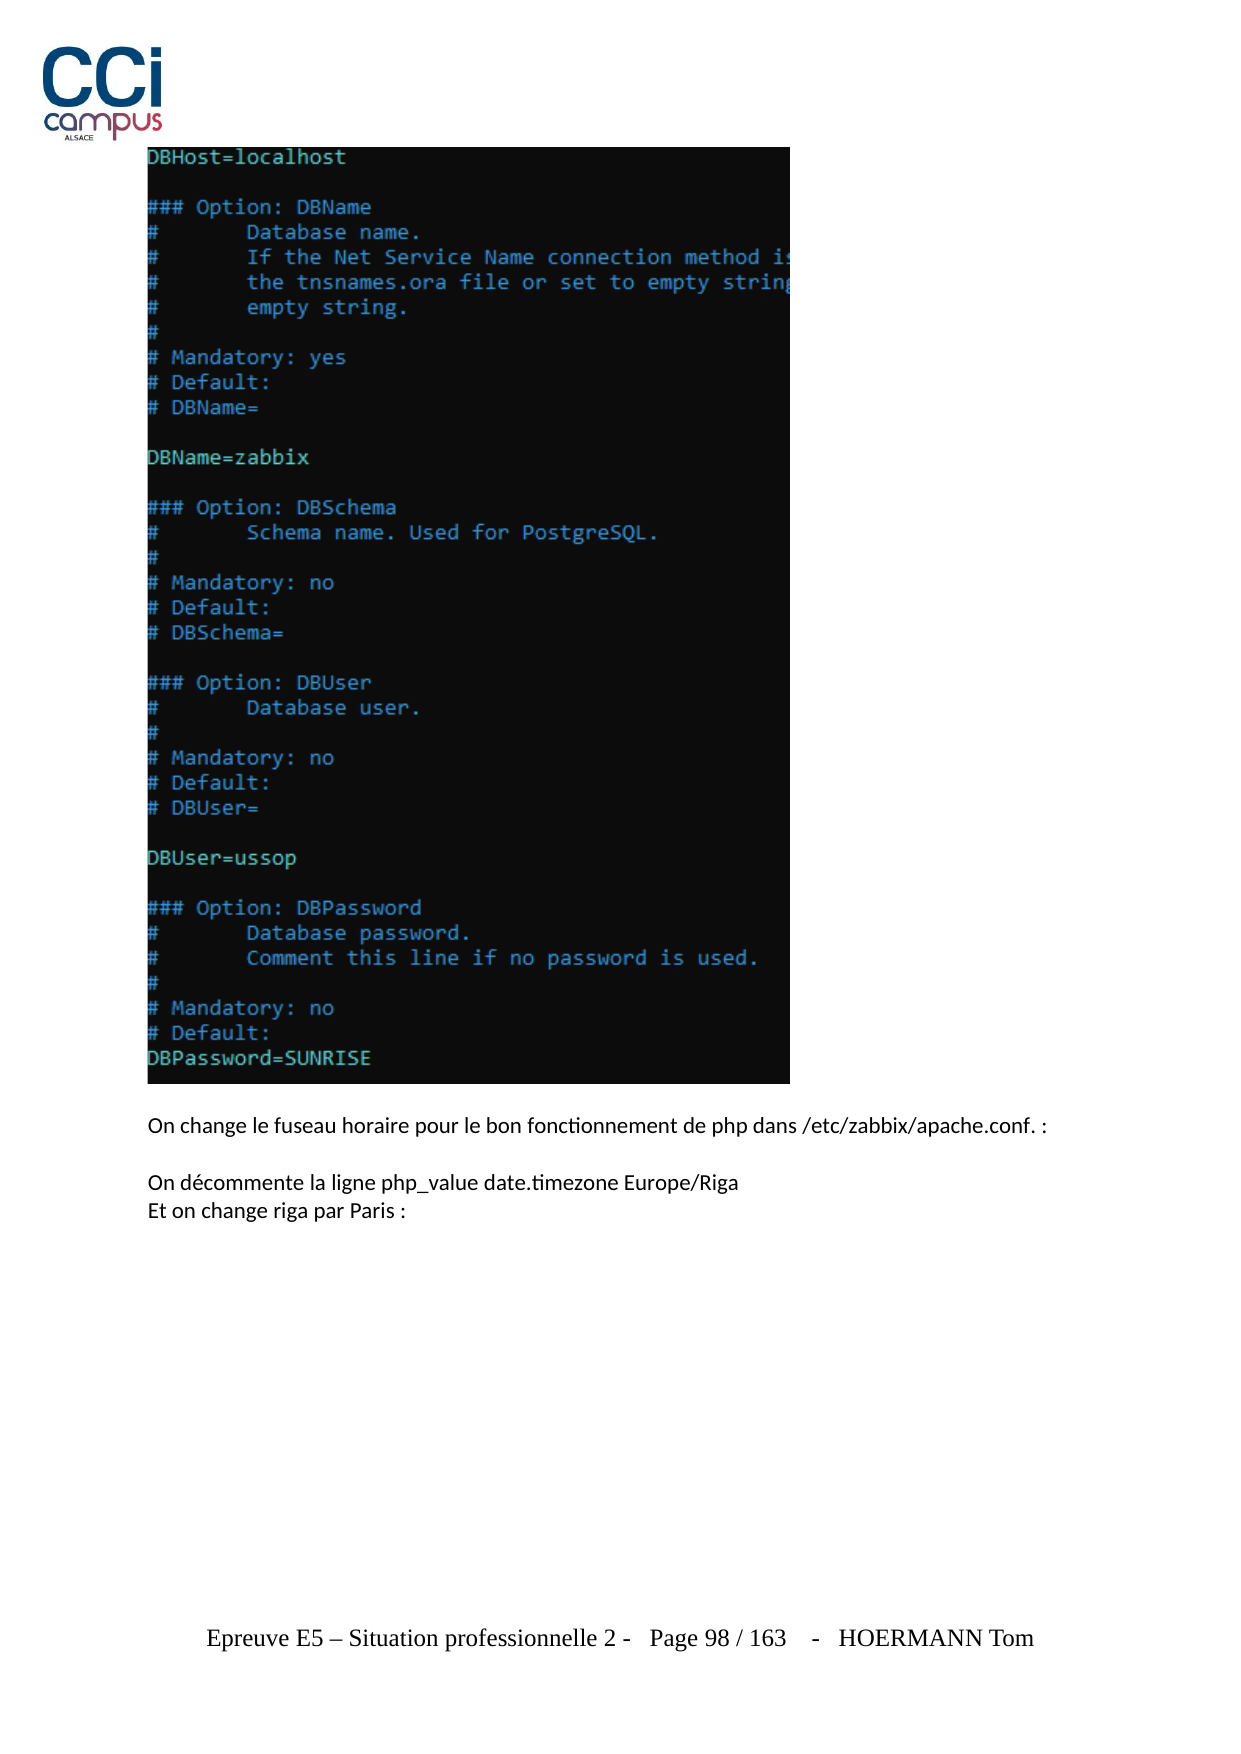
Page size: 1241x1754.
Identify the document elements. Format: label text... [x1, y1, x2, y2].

picture [35, 26, 790, 1084]
text On change le fuseau horaire pour le bon fonctionnement de php dans /etc/zabbix/apache.conf. : [148, 1112, 1093, 1140]
text On décommente la ligne php_value date.timezone Europe/Riga [148, 1168, 1093, 1196]
text Et on change riga par Paris : [148, 1196, 1093, 1224]
